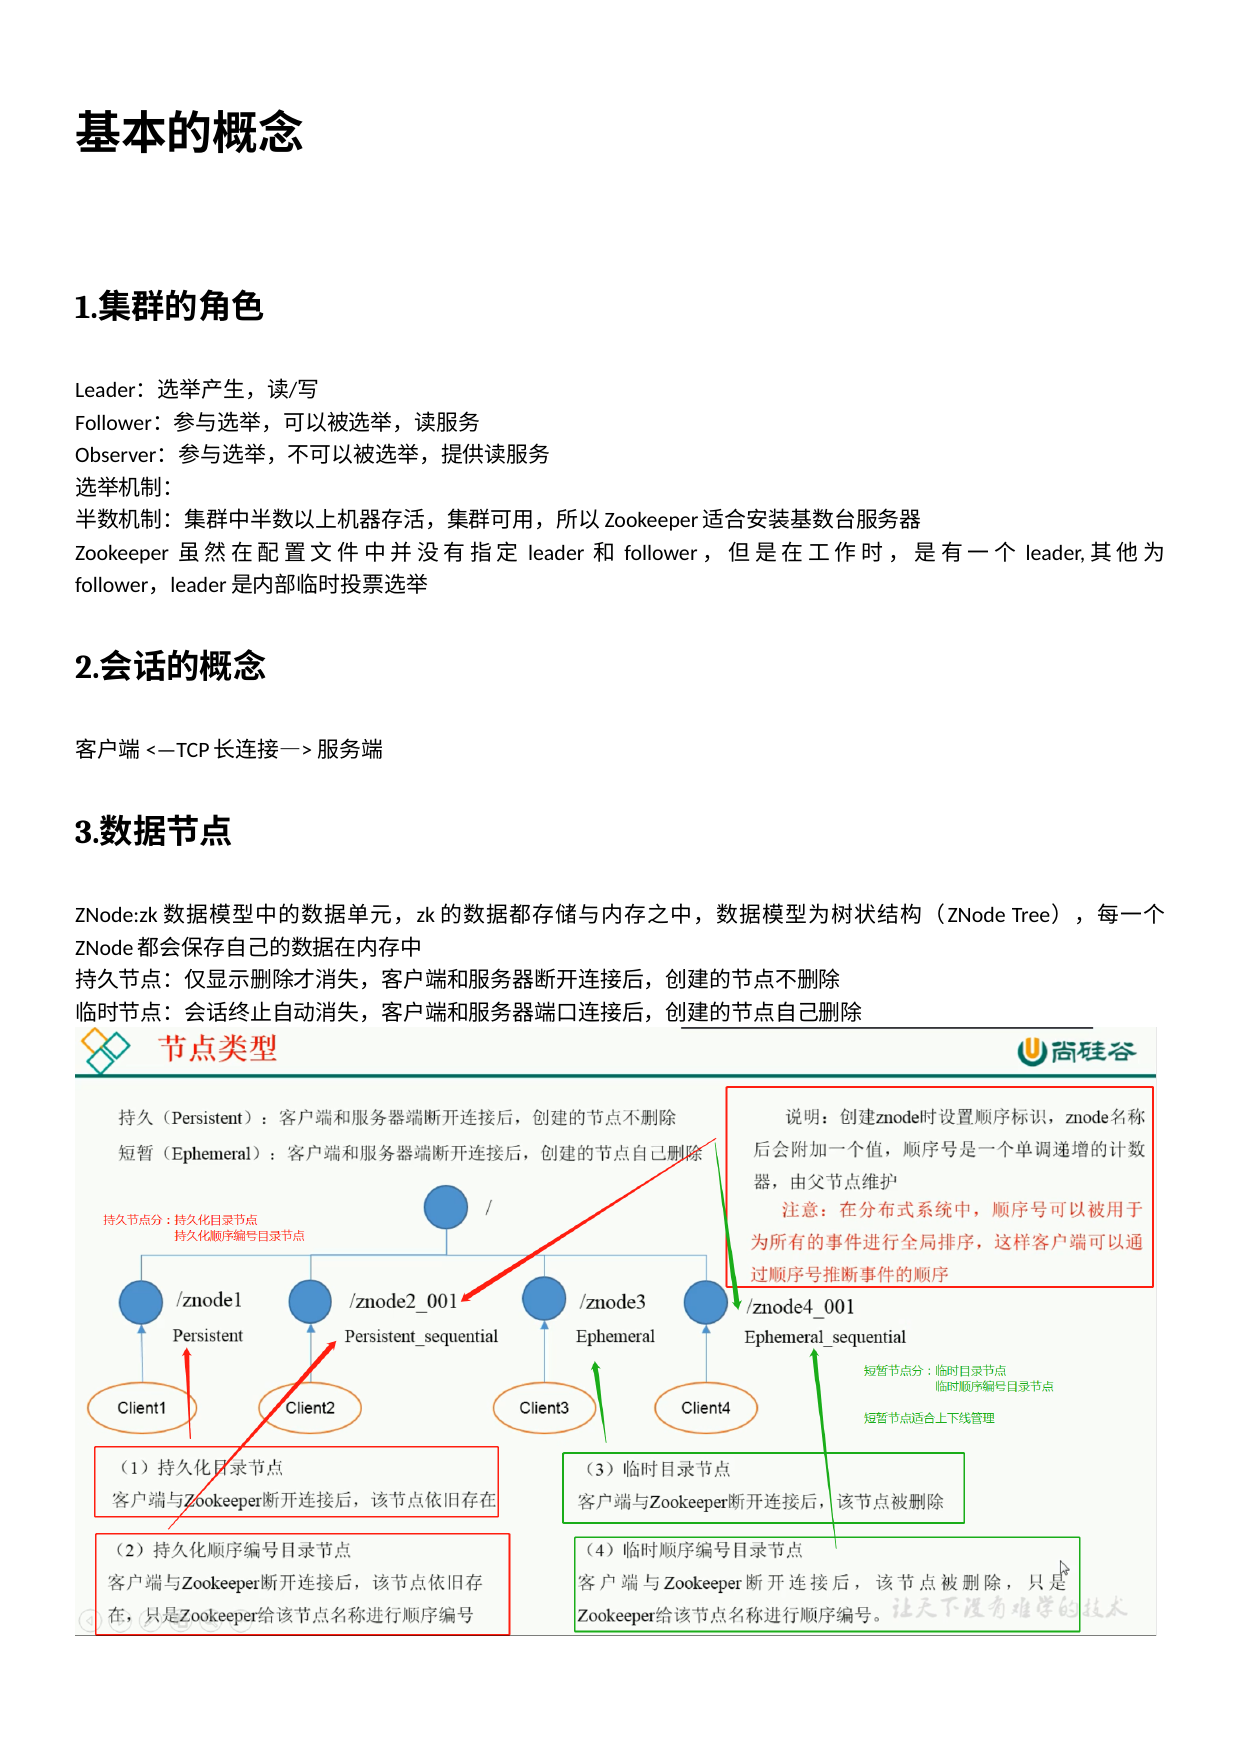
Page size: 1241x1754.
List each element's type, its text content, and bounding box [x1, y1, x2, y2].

text Leader：选举产生，读/写 [75, 372, 1165, 404]
text 半数机制：集群中半数以上机器存活，集群可用，所以Zookeeper适合安装基数台服务器 [75, 502, 1165, 534]
text 临时节点：会话终止自动消失，客户端和服务器端口连接后，创建的节点自己删除 [75, 994, 1165, 1027]
text ZNode:zk数据模型中的数据单元，zk的数据都存储与内存之中，数据模型为树状结构（ZNode Tree），每一个ZNode都会保存自己的数据在内存中 [75, 897, 1165, 962]
subtitle 1.集群的角色 [75, 272, 1165, 337]
text 客户端 <—TCP长连接—> 服务端 [75, 732, 1165, 764]
subtitle 3.数据节点 [75, 797, 1165, 862]
text 选举机制： [75, 469, 1165, 502]
text Zookeeper虽然在配置文件中并没有指定leader和follower，但是在工作时，是有一个leader,其他为follower，leader是内部临时投票选举 [75, 534, 1165, 599]
text Follower：参与选举，可以被选举，读服务 [75, 404, 1165, 437]
picture [75, 1027, 1157, 1636]
subtitle 2.会话的概念 [75, 632, 1165, 697]
text 持久节点：仅显示删除才消失，客户端和服务器断开连接后，创建的节点不删除 [75, 962, 1165, 994]
subtitle 基本的概念 [75, 81, 1165, 178]
text Observer：参与选举，不可以被选举，提供读服务 [75, 437, 1165, 469]
